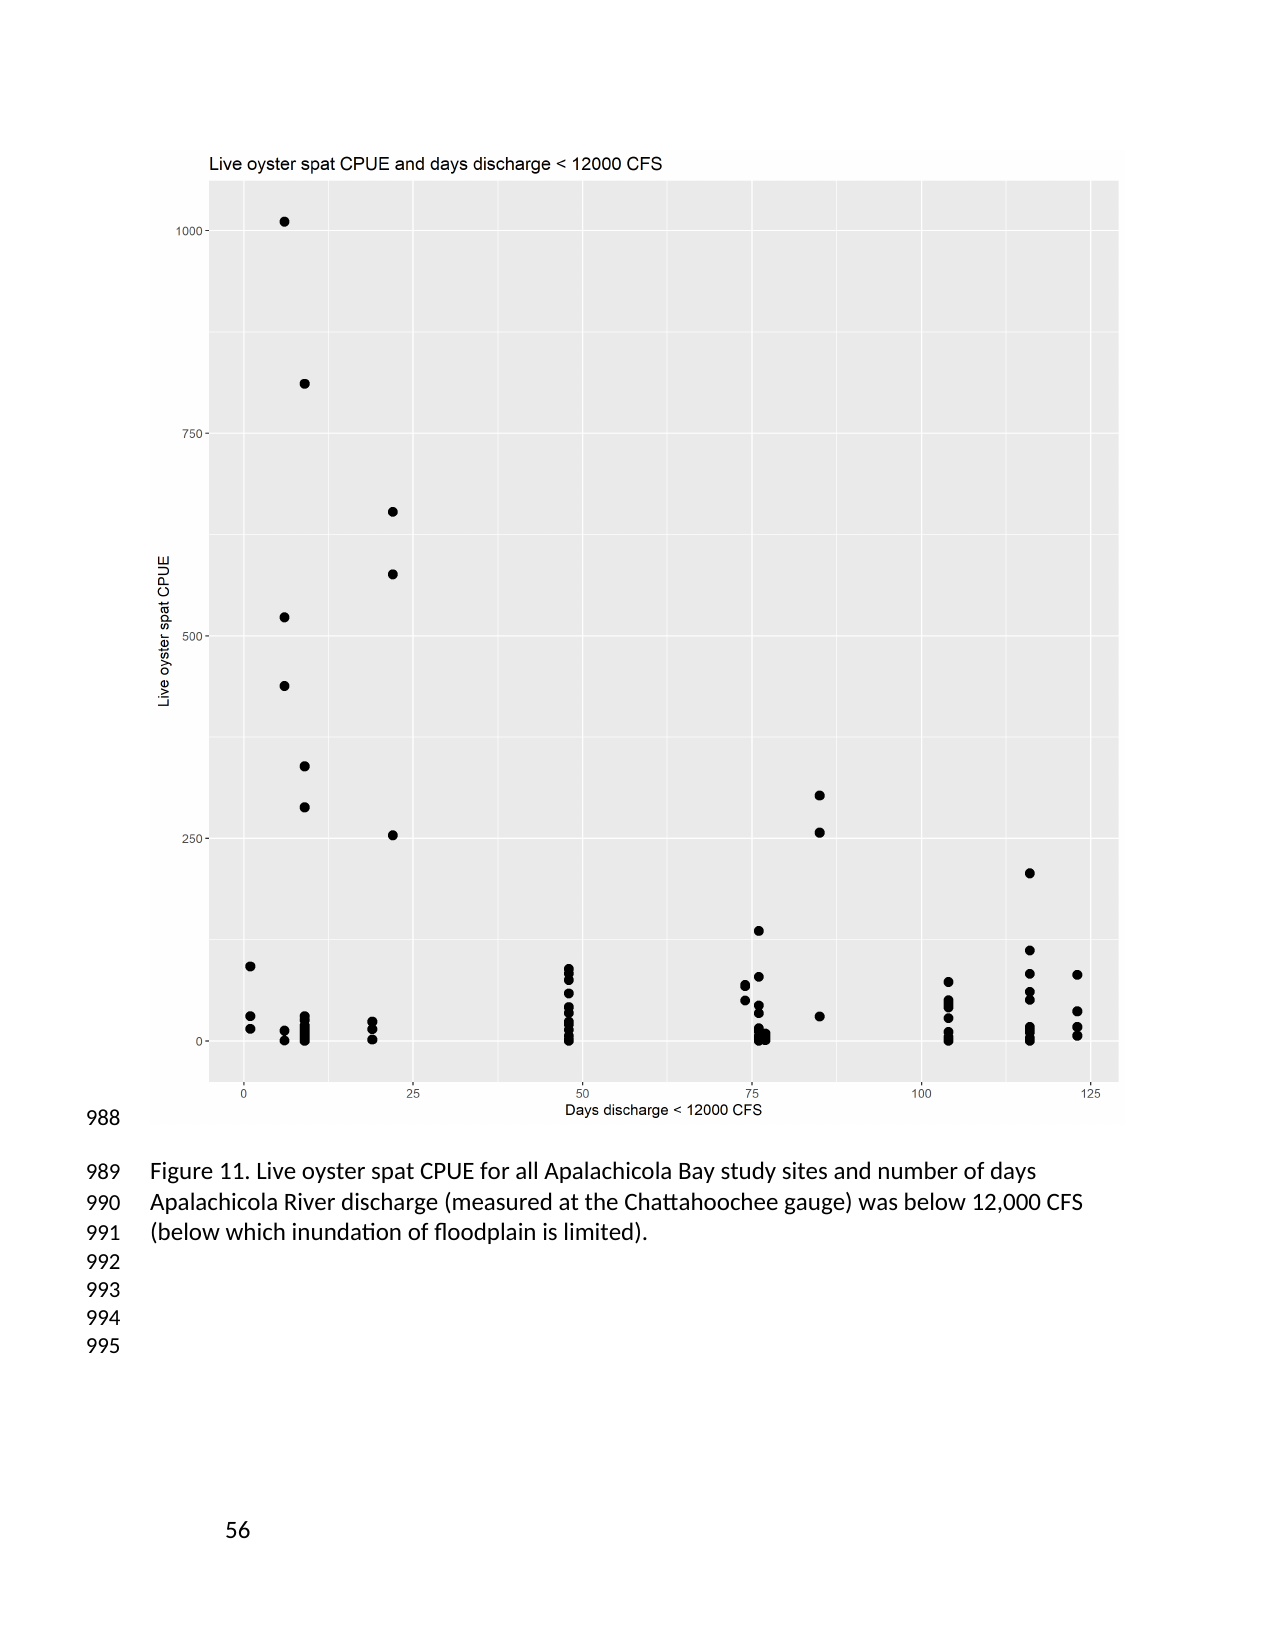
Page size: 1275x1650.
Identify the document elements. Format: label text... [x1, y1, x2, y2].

picture [150, 150, 1125, 1125]
text Figure 11. Live oyster spat CPUE for all Apalachicola Bay study sites and number of days Apalachicola River discharge (measured at the Chattahoochee gauge) was below 12,000 CFS (below which inundation of floodplain is limited). [150, 1156, 1125, 1247]
